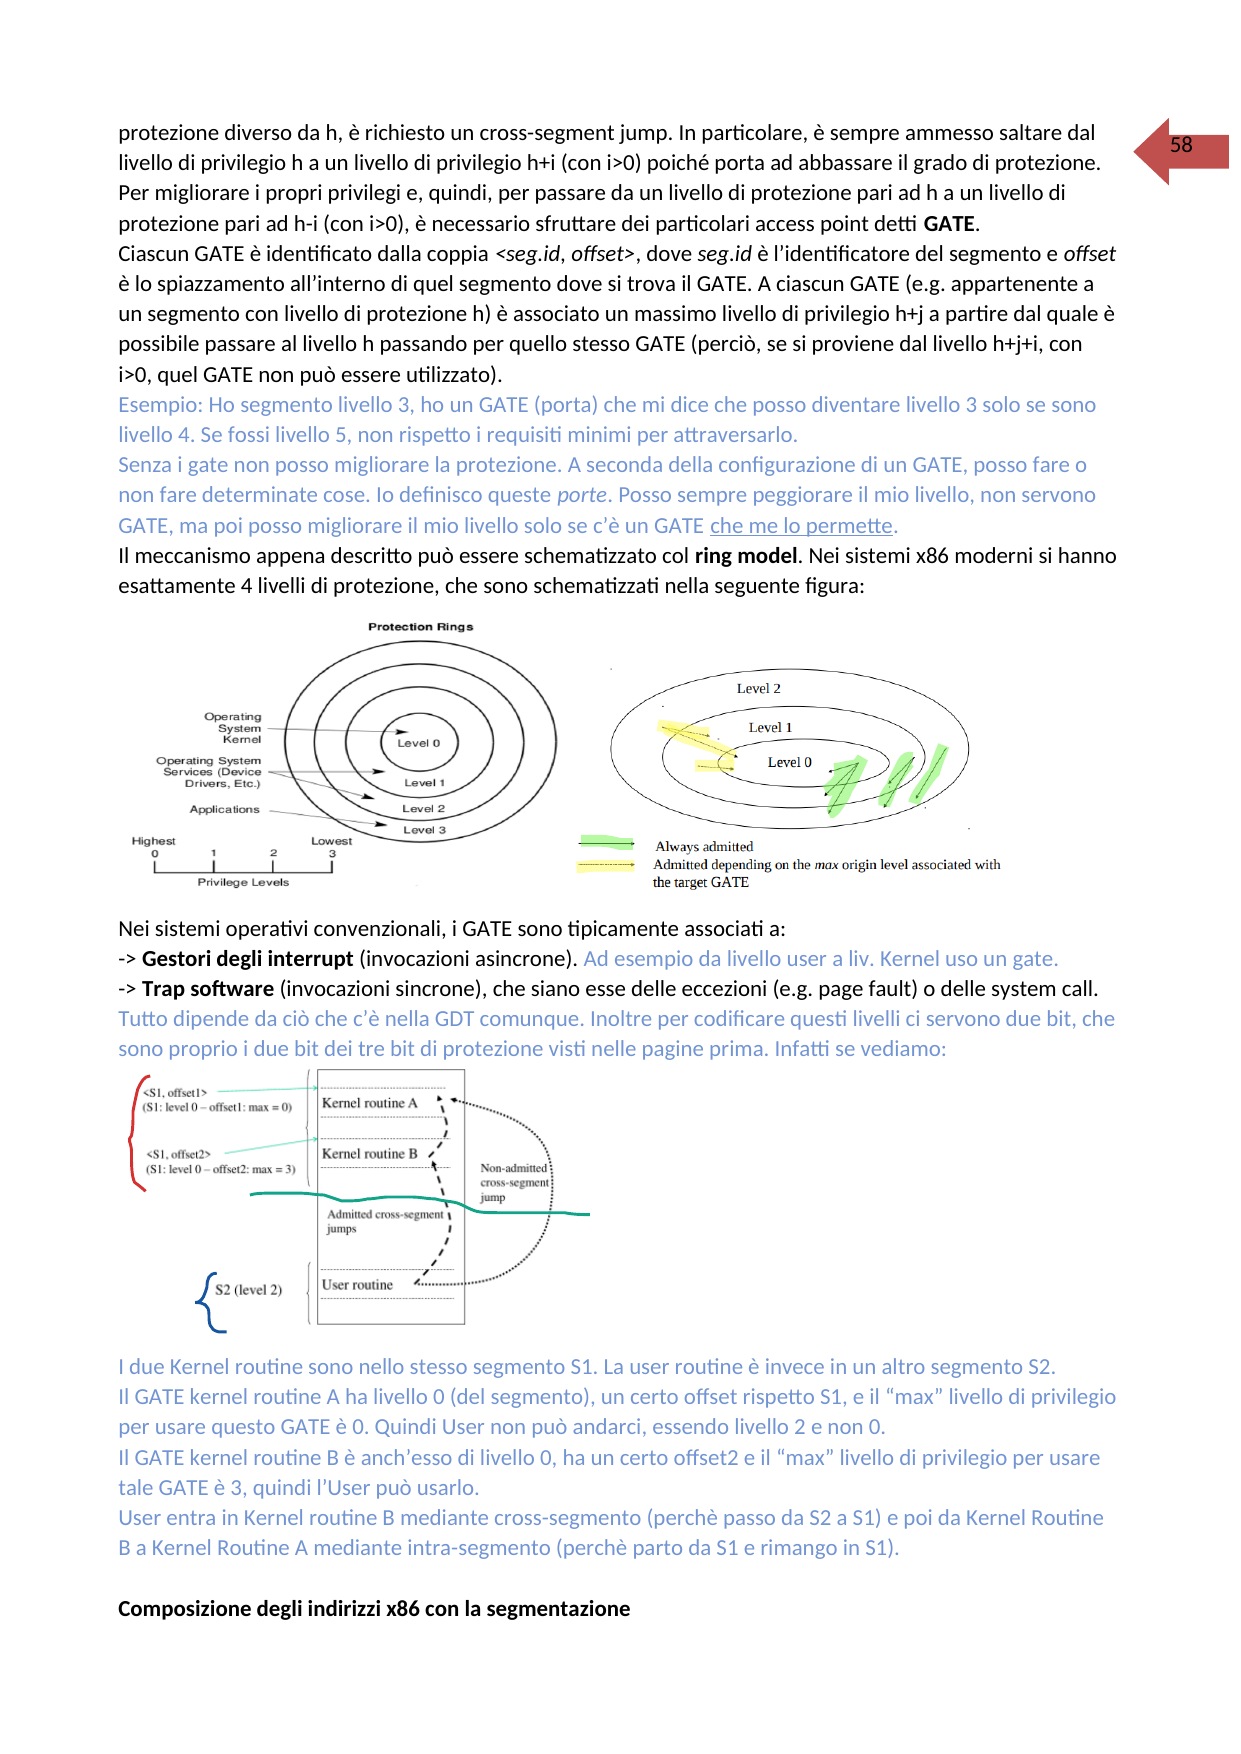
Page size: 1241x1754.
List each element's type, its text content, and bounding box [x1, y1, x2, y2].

text [118, 118, 1122, 599]
table_cell [663, 723, 709, 739]
picture [118, 618, 1018, 895]
picture [118, 1064, 582, 1334]
text [118, 1352, 1122, 1622]
